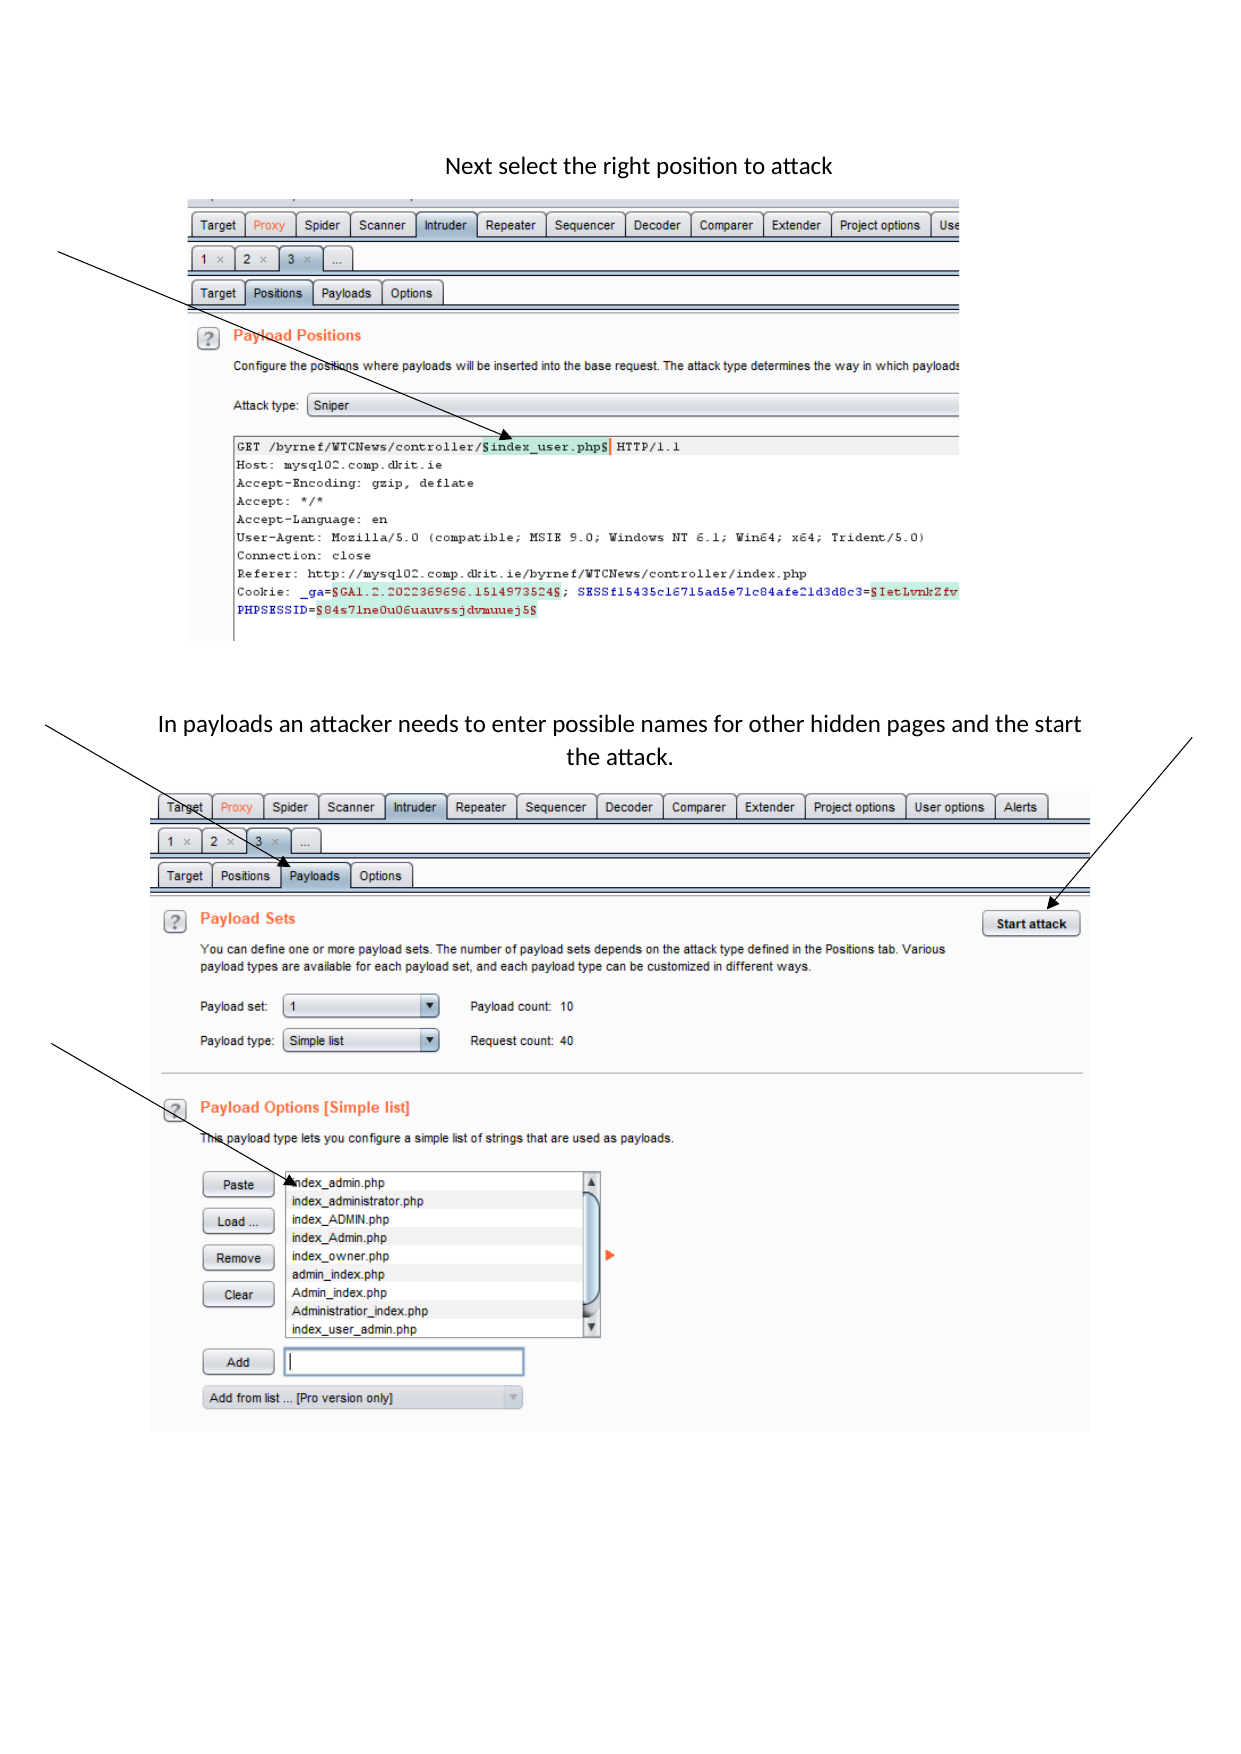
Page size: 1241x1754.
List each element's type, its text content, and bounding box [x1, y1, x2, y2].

picture [150, 791, 1091, 1431]
text In payloads an attacker needs to enter possible names for other hidden pages and the start the attack. [150, 709, 1090, 772]
picture [187, 199, 960, 641]
text Next select the right position to attack [187, 150, 1090, 181]
